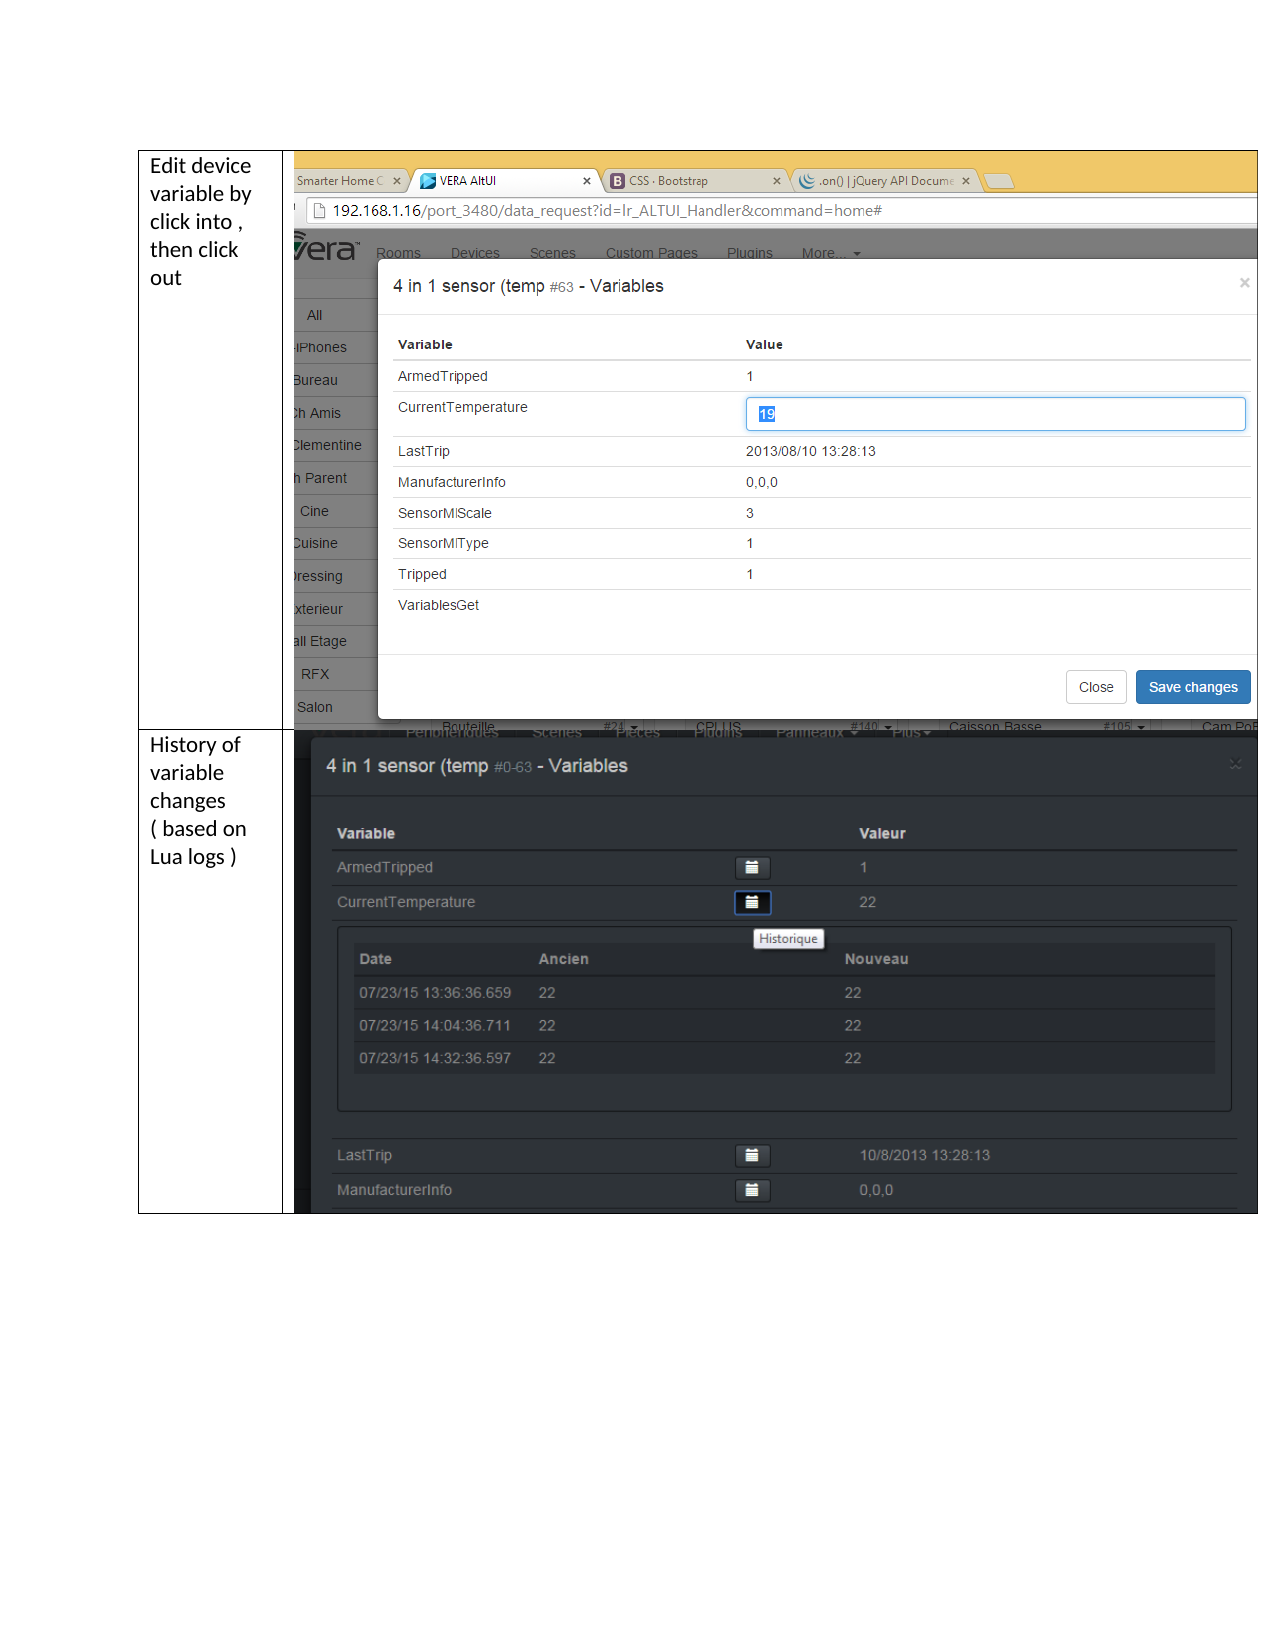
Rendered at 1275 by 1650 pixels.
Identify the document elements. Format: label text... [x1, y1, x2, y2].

table_cell History of variable changes ( based on Lua logs ) [139, 730, 282, 1213]
table_cell [283, 730, 294, 1213]
table_cell [283, 151, 294, 729]
picture [294, 151, 1258, 1213]
table_cell Edit device variable by click into , then click out [139, 151, 282, 729]
